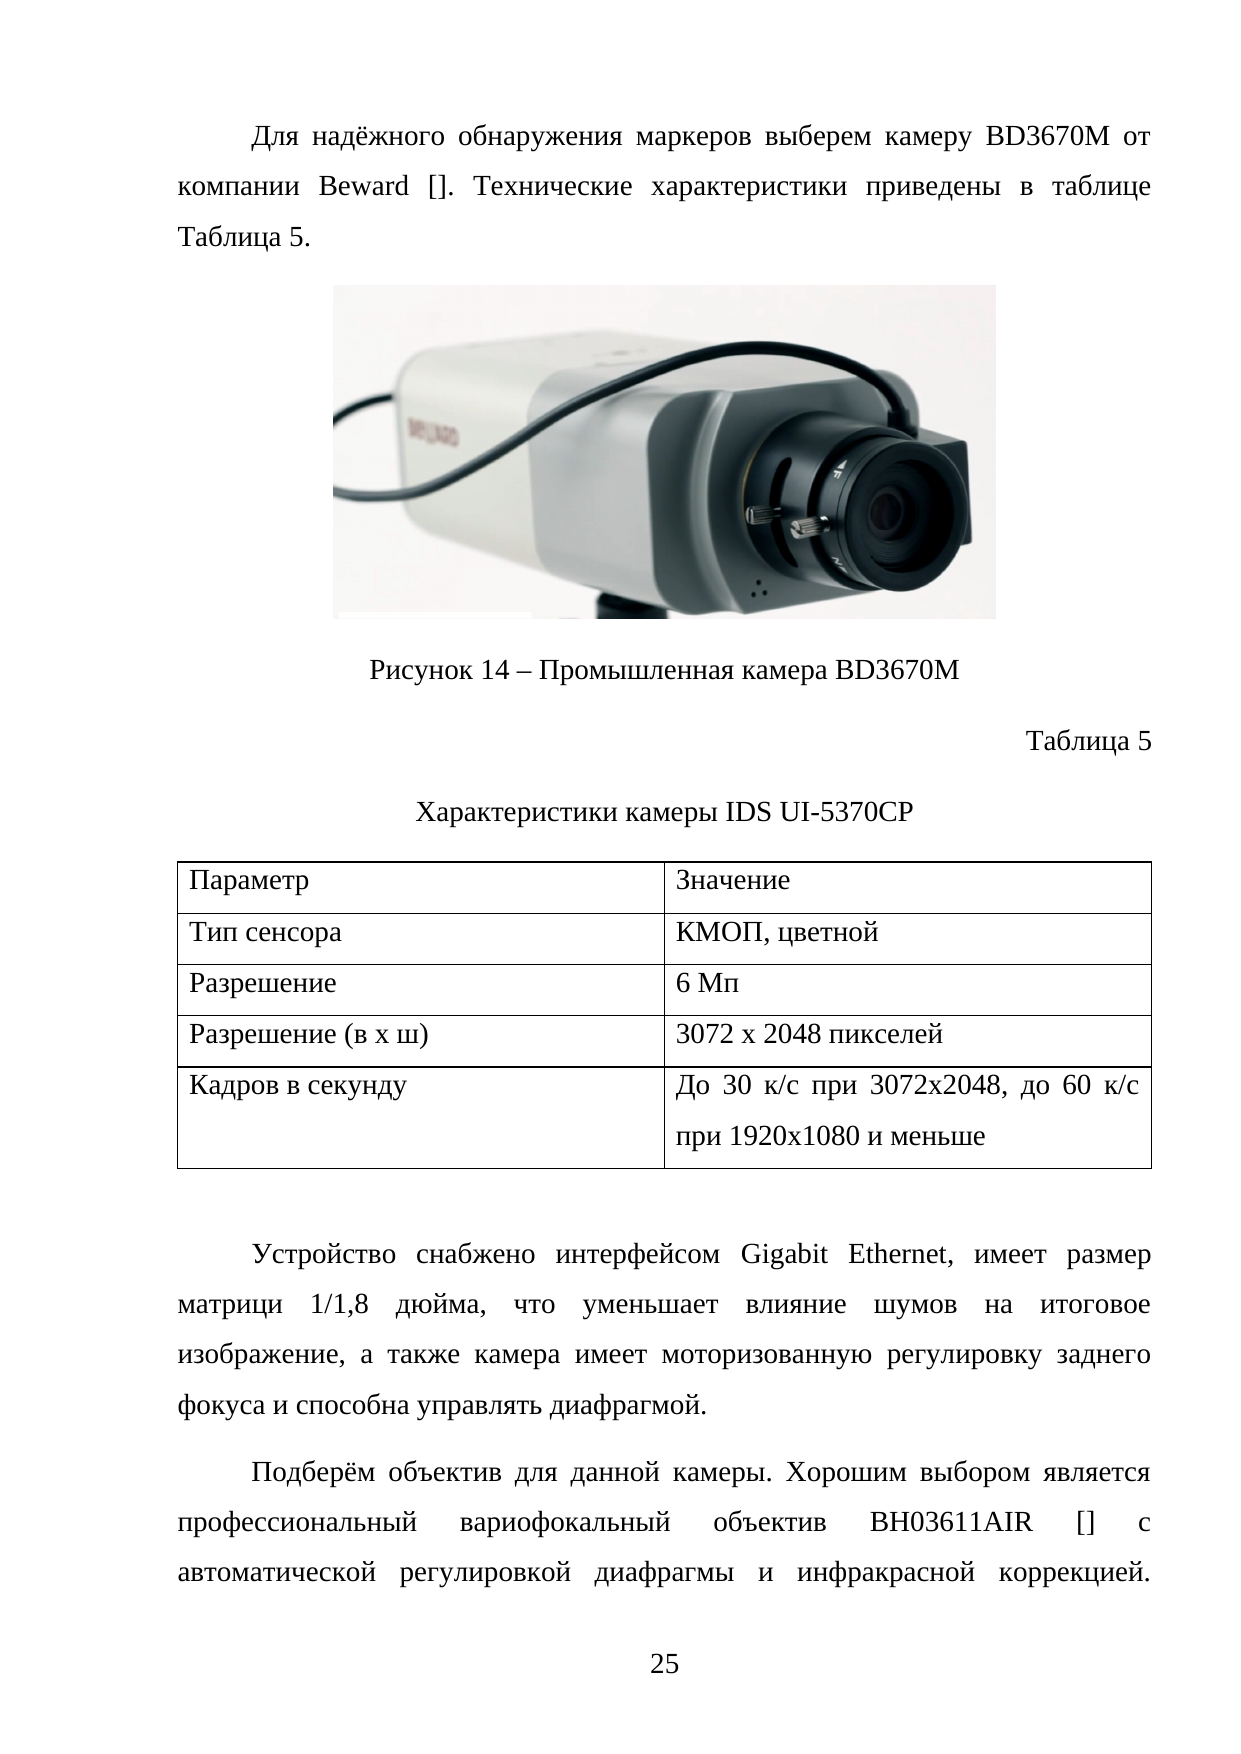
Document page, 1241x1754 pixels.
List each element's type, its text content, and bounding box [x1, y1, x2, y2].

picture [333, 285, 996, 619]
table_cell Тип сенсора [178, 914, 664, 964]
text Для надёжного обнаружения маркеров выберем камеру BD3670M от компании Beward []. Технические характеристики приведены в таблице Таблица 5. [177, 118, 1152, 252]
table_cell КМОП, цветной [665, 914, 1151, 964]
text Устройство снабжено интерфейсом Gigabit Ethernet, имеет размер матрици 1/1,8 дюйма, что уменьшает влияние шумов на итоговое изображение, а также камера имеет моторизованную регулировку заднего фокуса и способна управлять диафрагмой. [177, 1236, 1152, 1420]
text Характеристики камеры IDS UI-5370CP [177, 794, 1152, 828]
table_cell 6 Mп [665, 965, 1151, 1015]
table_cell До 30 к/с при 3072x2048, до 60 к/с при 1920х1080 и меньше [665, 1068, 1151, 1168]
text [177, 1454, 1152, 1588]
table_cell Кадров в секунду [178, 1068, 664, 1168]
table_header Параметр [178, 863, 664, 913]
table_header Значение [665, 863, 1151, 913]
table_cell 3072 х 2048 пикселей [665, 1016, 1151, 1066]
table_cell Разрешение [178, 965, 664, 1015]
table_cell Разрешение (в х ш) [178, 1016, 664, 1066]
